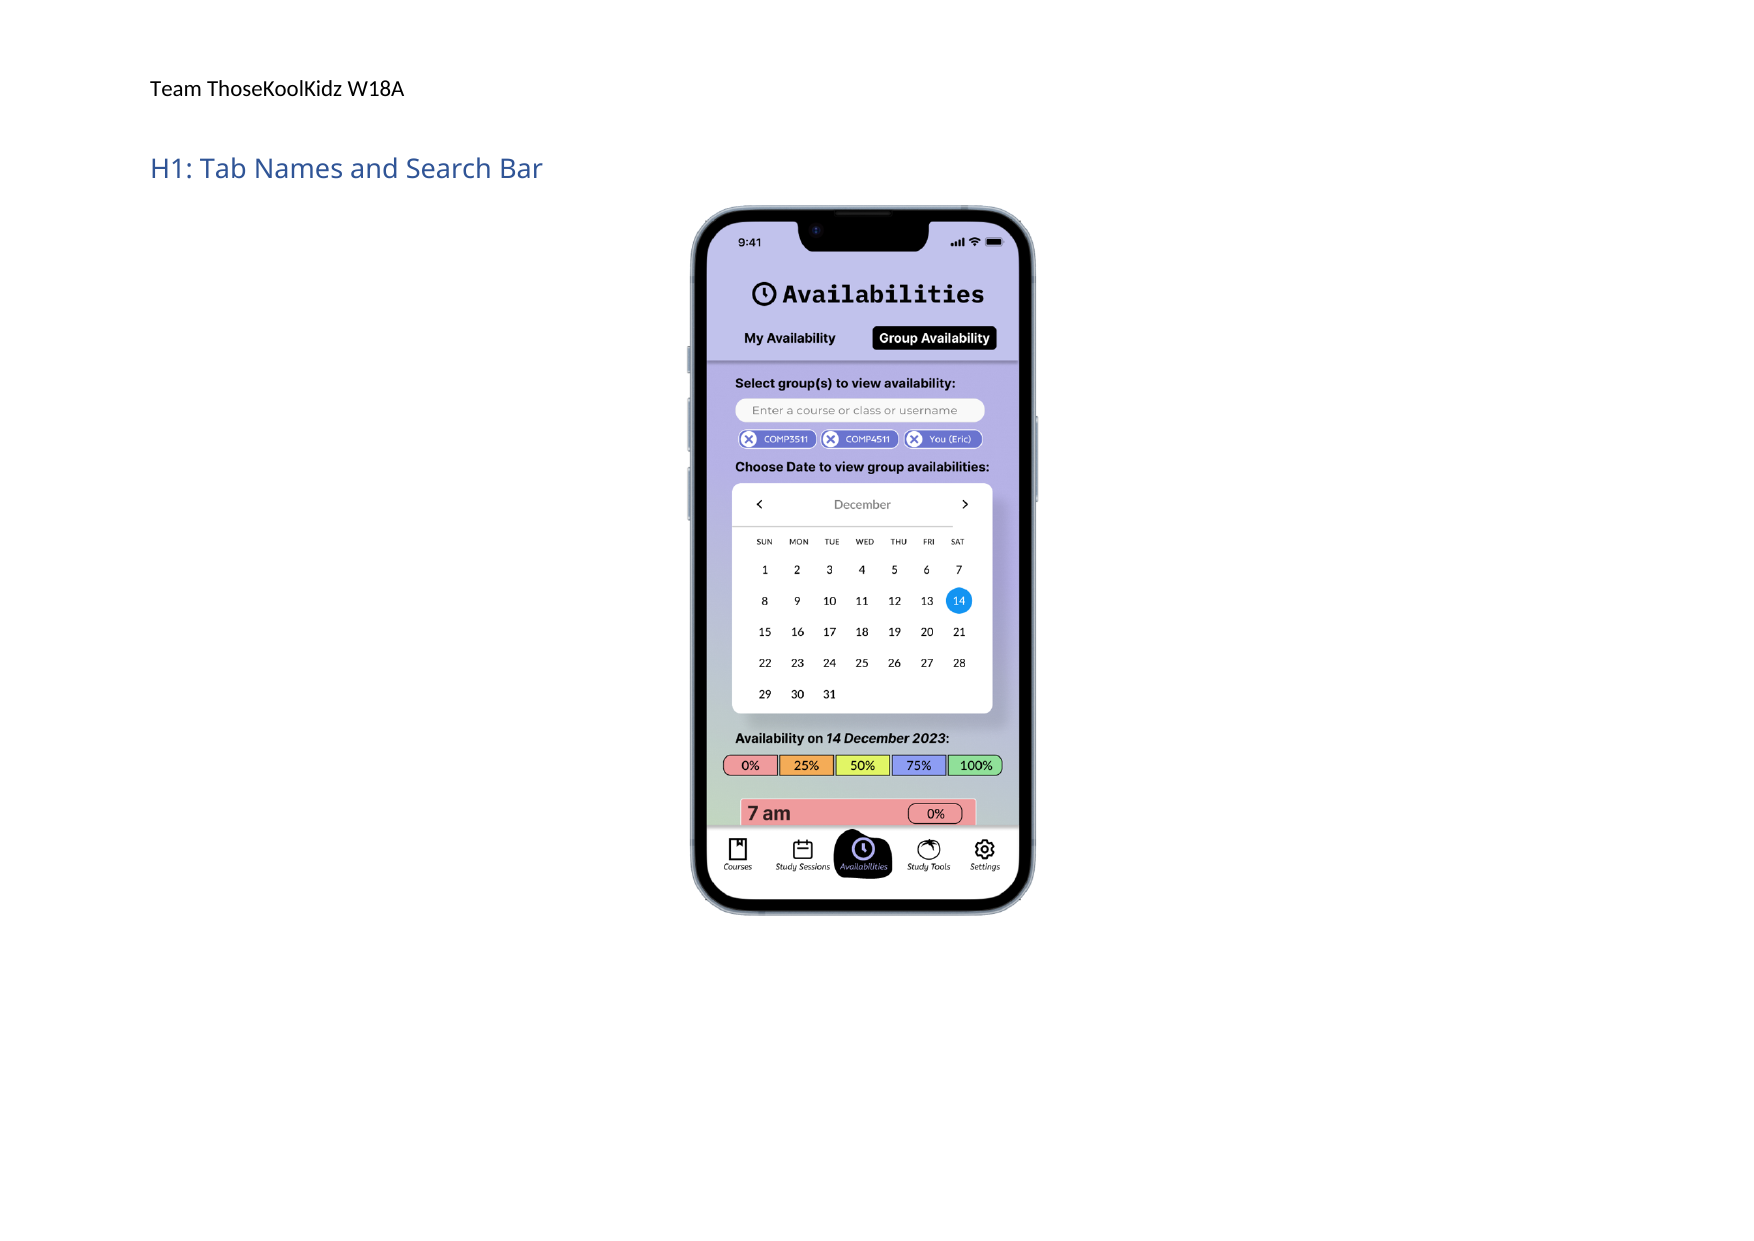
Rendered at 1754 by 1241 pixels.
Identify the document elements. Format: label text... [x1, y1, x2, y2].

subtitle H1: Tab Names and Search Bar [150, 150, 1604, 187]
picture [669, 189, 1085, 940]
